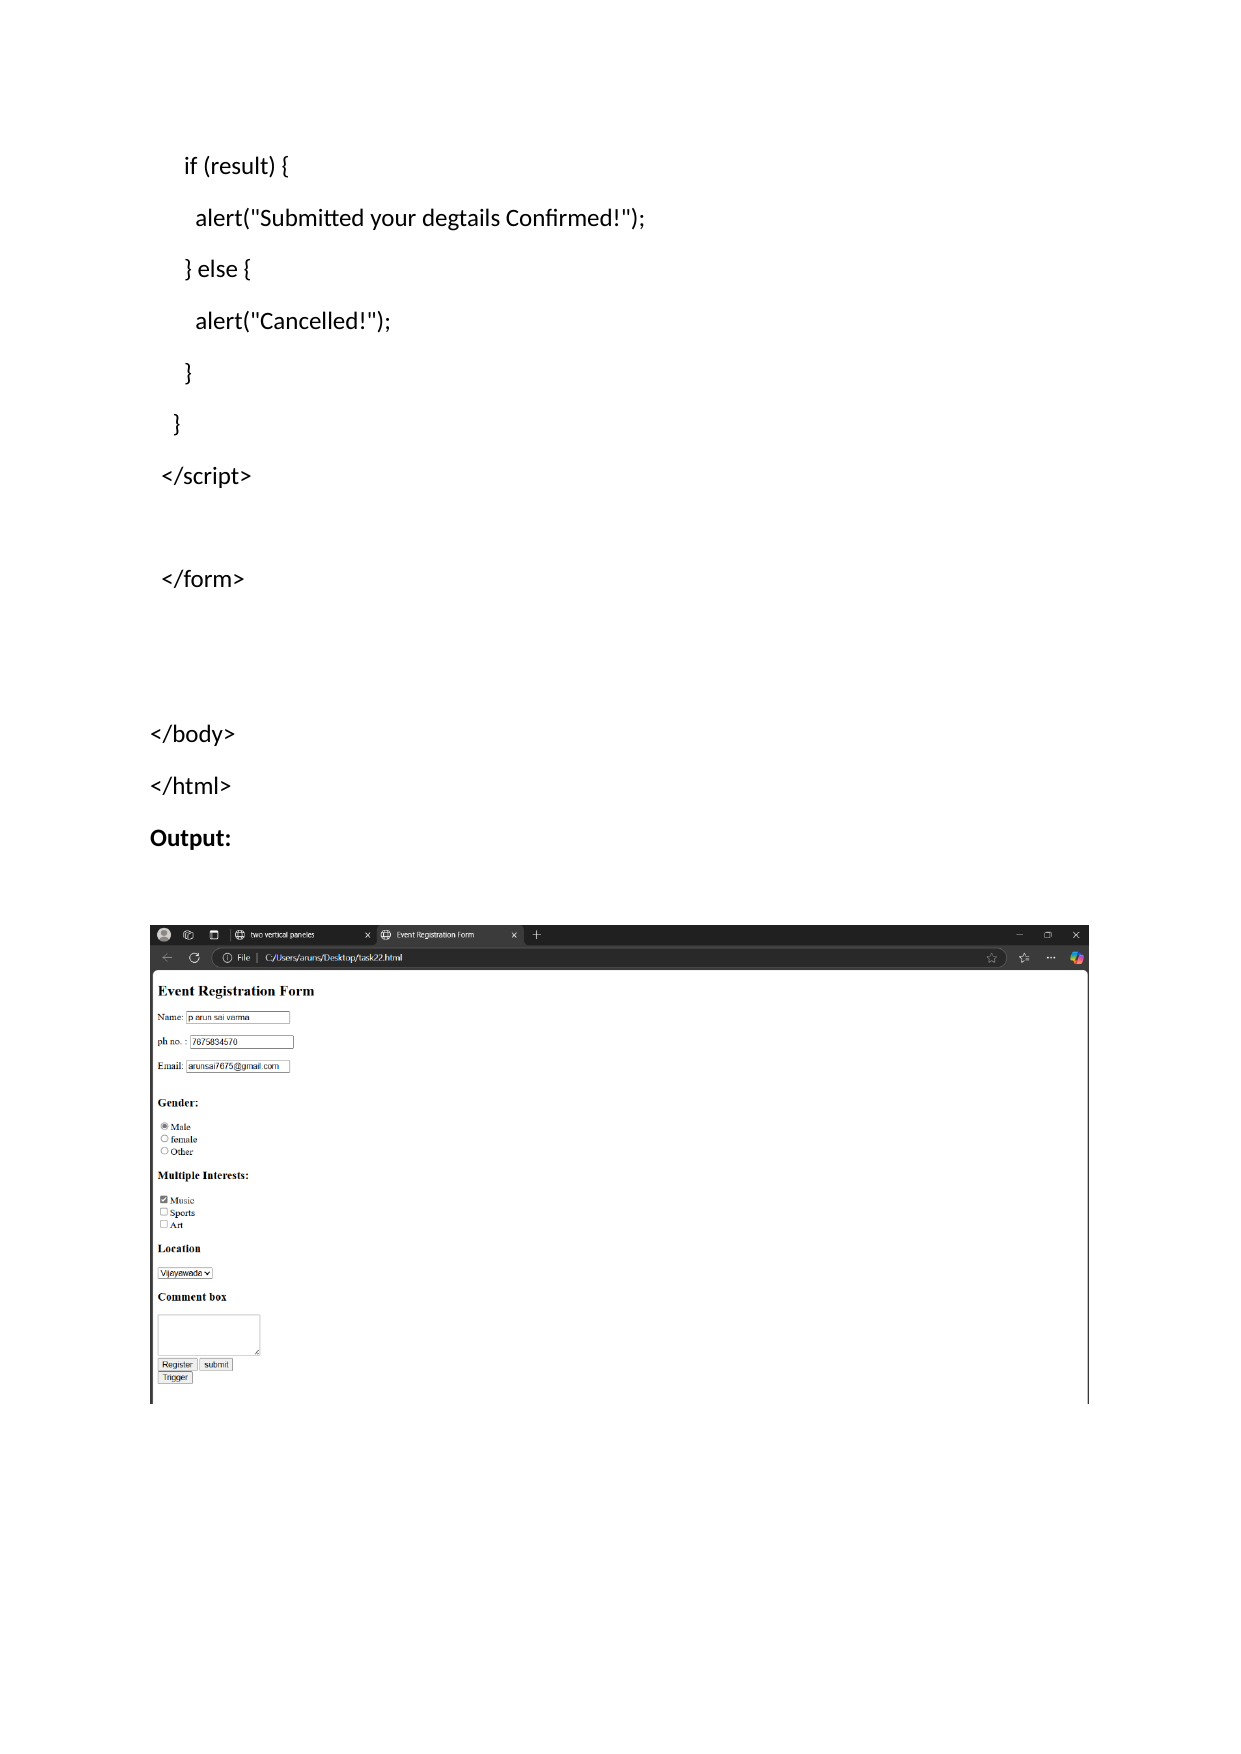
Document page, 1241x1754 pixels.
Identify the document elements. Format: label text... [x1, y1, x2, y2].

text } [150, 357, 1090, 387]
text Output: [150, 822, 1090, 852]
text </body> [150, 718, 1090, 749]
text alert("Cancelled!"); [150, 305, 1090, 336]
picture [150, 925, 1089, 1404]
text } [150, 408, 1090, 439]
text </html> [150, 770, 1090, 801]
text alert("Submitted your degtails Confirmed!"); [150, 202, 1090, 232]
text </form> [150, 563, 1090, 594]
text } else { [150, 253, 1090, 284]
text if (result) { [150, 150, 1090, 181]
text </script> [150, 460, 1090, 491]
